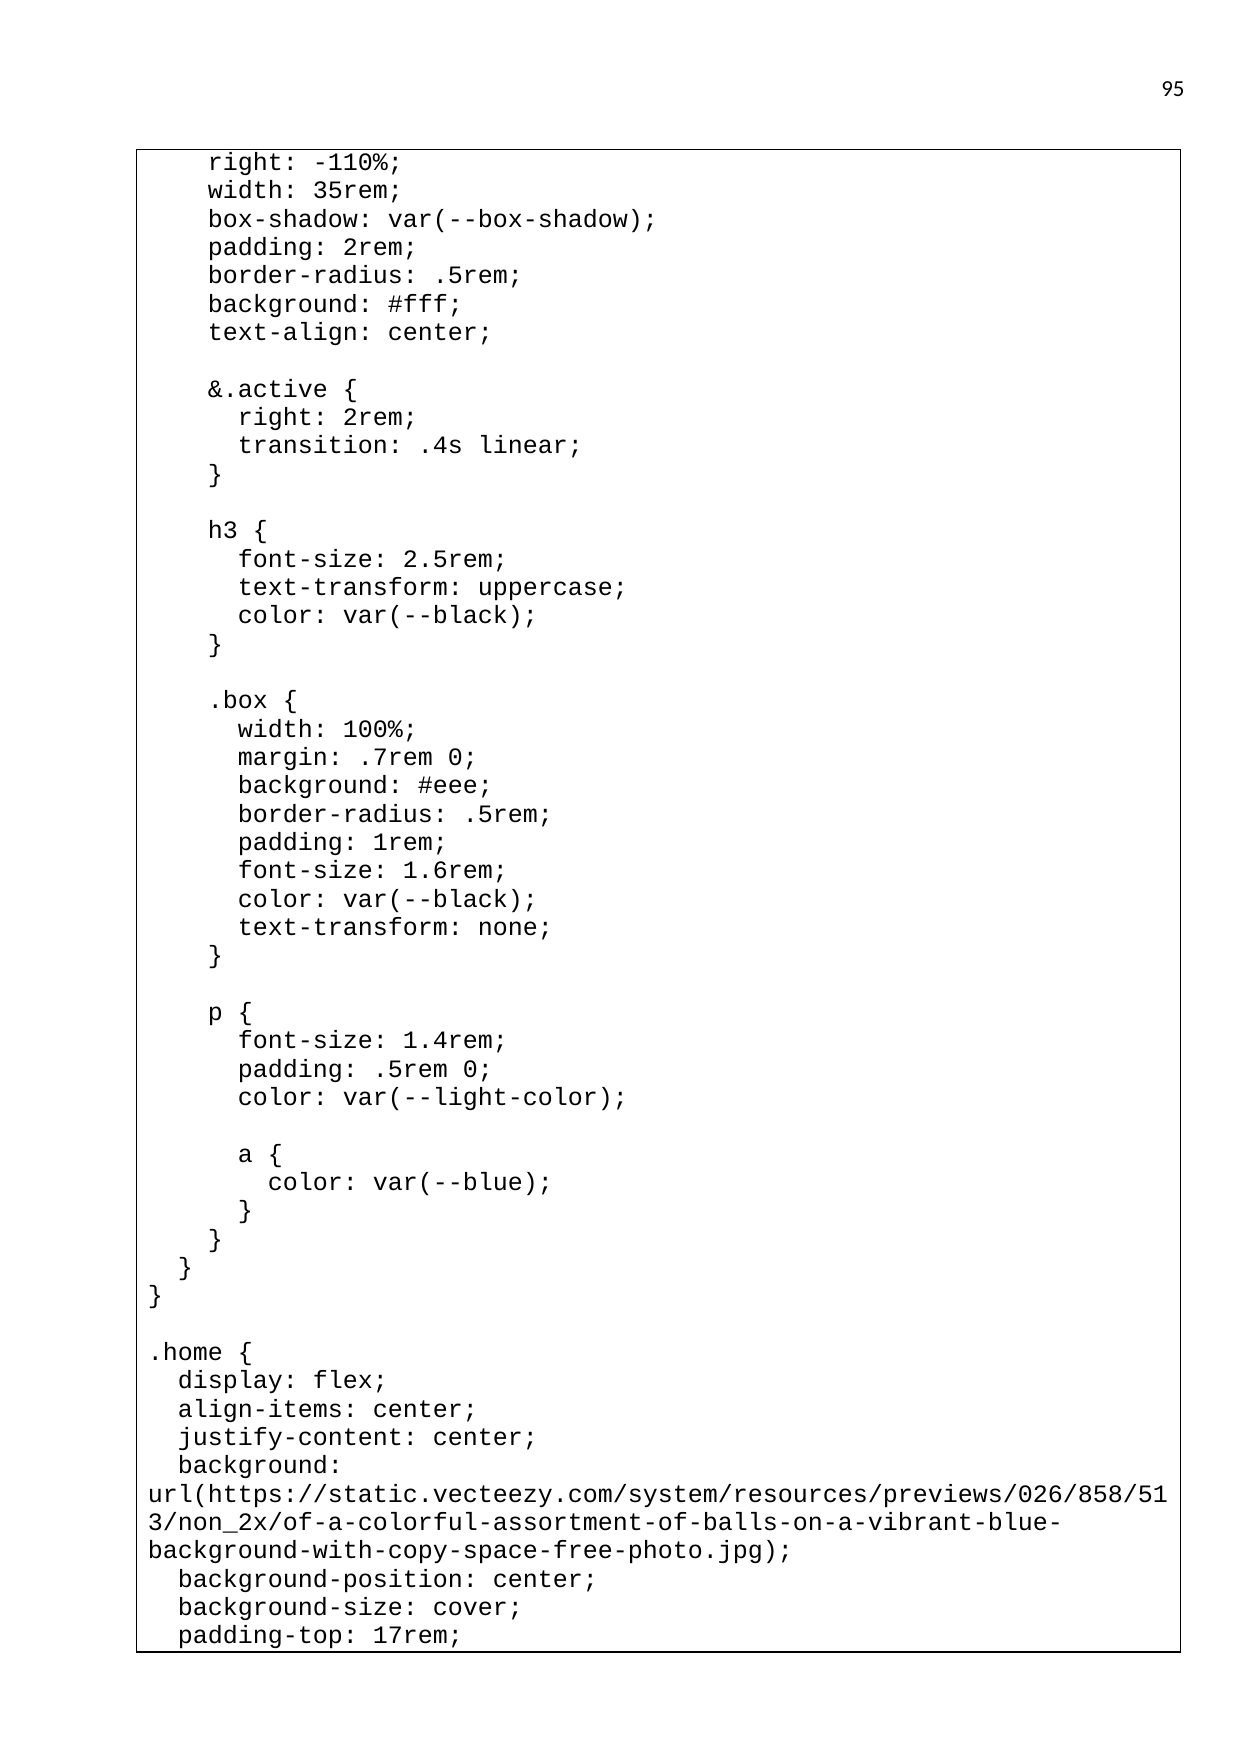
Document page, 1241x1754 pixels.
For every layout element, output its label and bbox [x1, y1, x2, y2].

table_header [137, 150, 1180, 1651]
